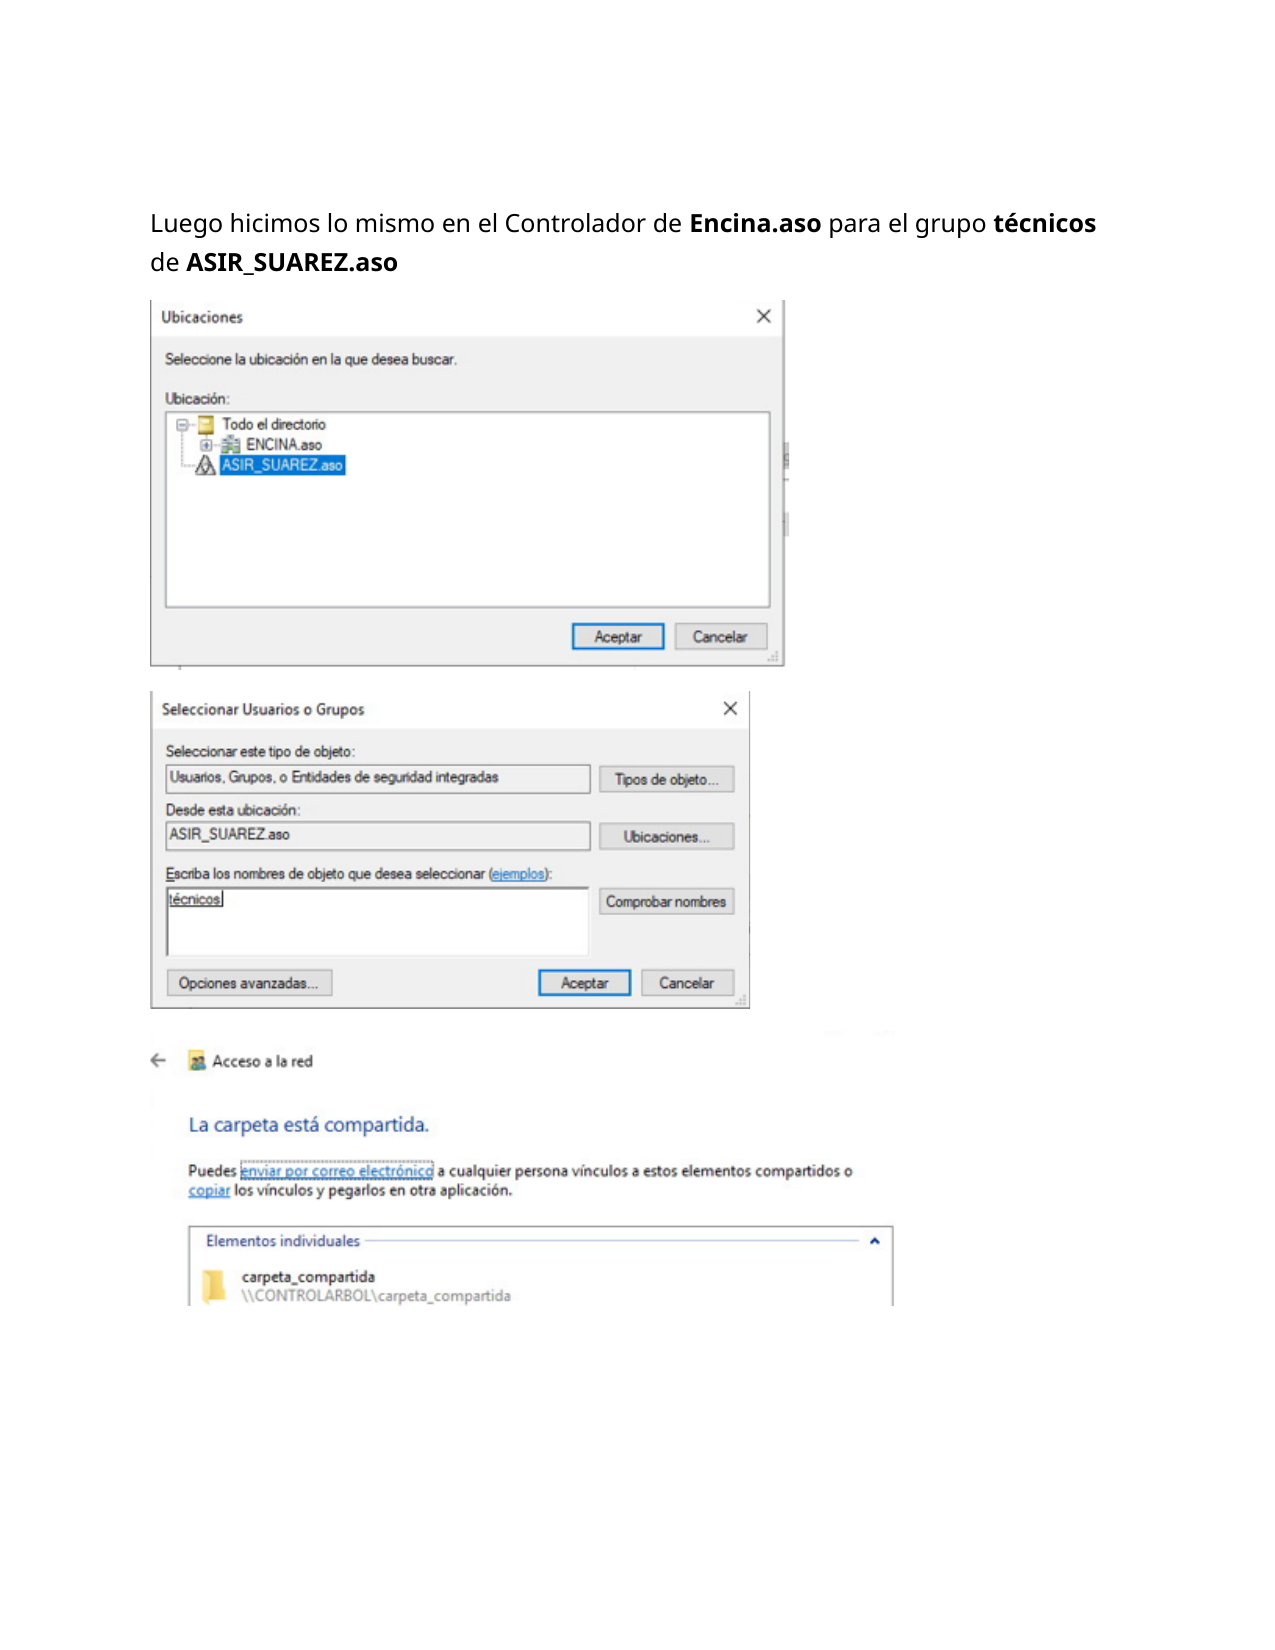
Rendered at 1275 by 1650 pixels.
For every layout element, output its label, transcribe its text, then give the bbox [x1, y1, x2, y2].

picture [150, 1030, 930, 1306]
picture [150, 691, 750, 1009]
text Luego hicimos lo mismo en el Controlador de Encina.aso para el grupo técnicos de ASIR_SUAREZ.aso [150, 206, 1125, 279]
picture [150, 300, 790, 670]
